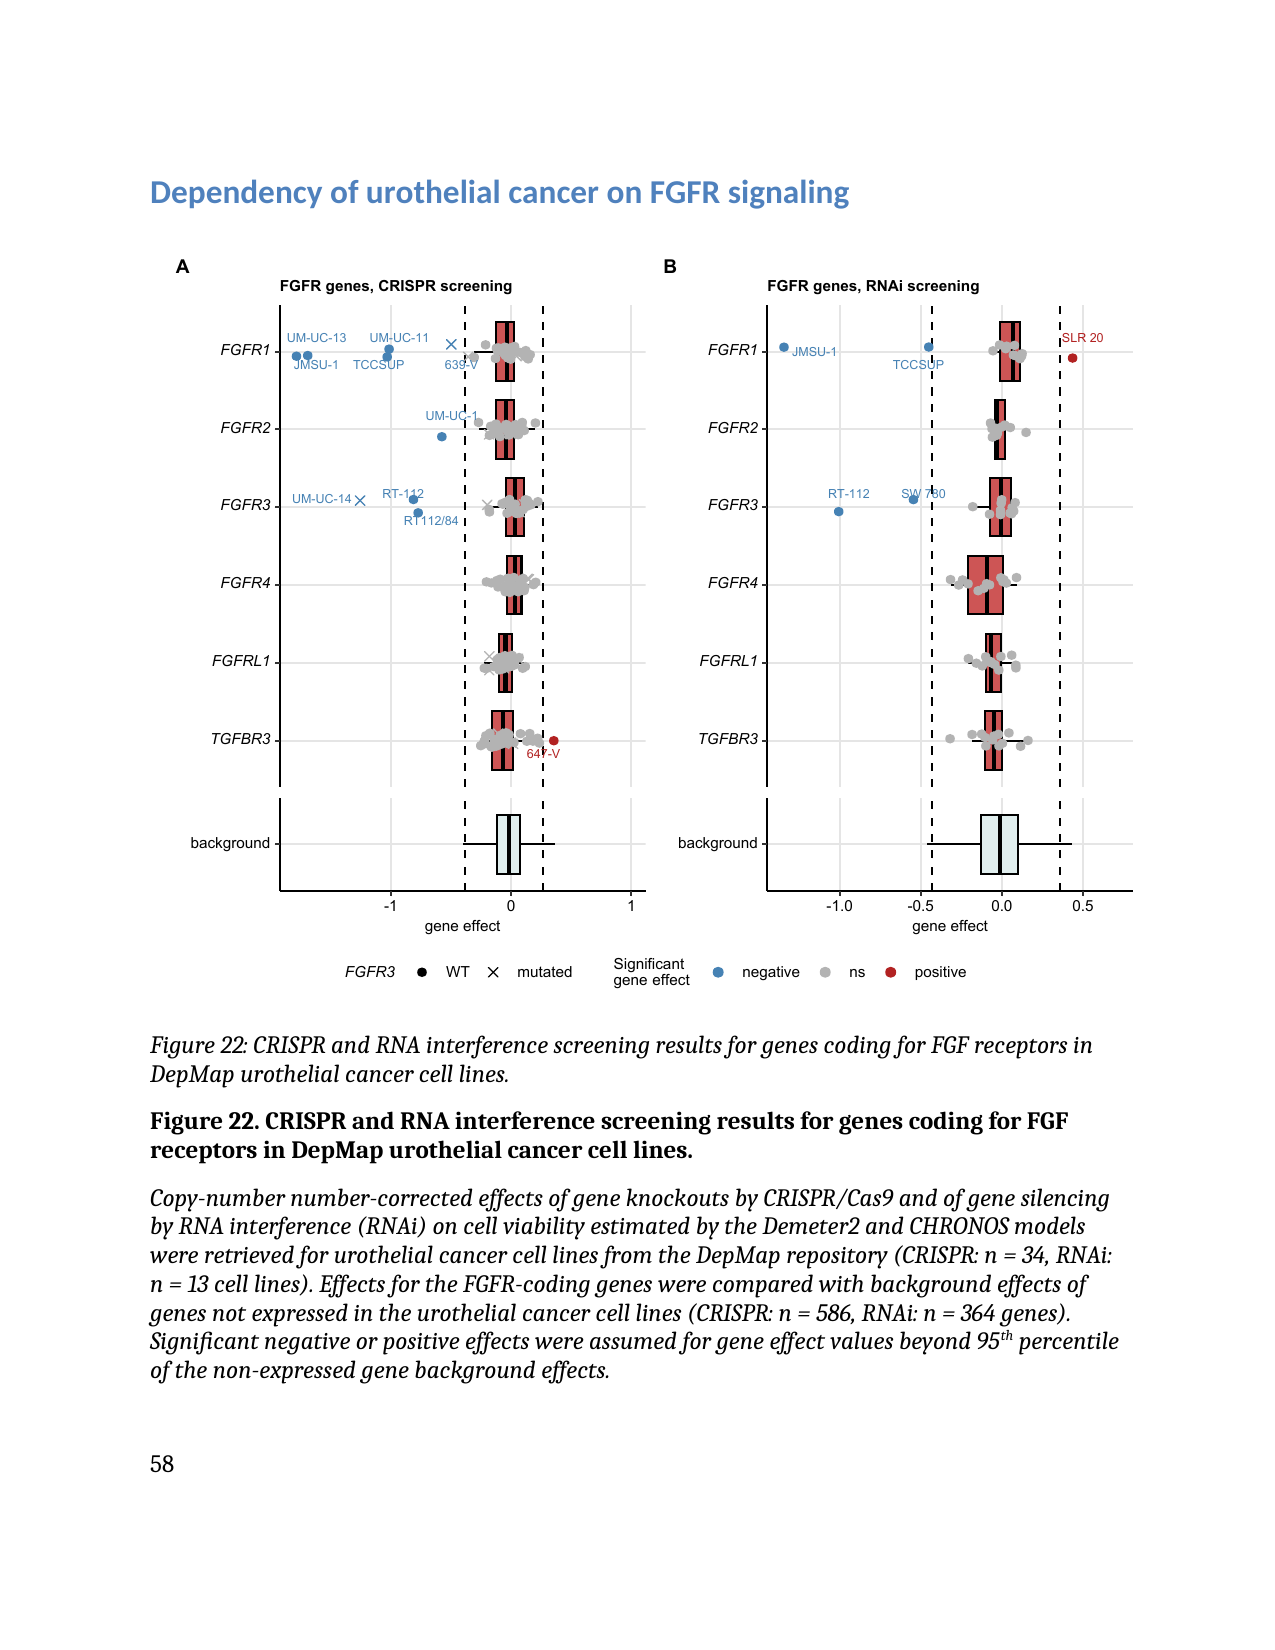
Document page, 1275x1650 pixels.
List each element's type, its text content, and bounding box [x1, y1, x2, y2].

text Copy-number number-corrected effects of gene knockouts by CRISPR/Cas9 and of gene silencing by RNA interference (RNAi) on cell viability estimated by the Demeter2 and CHRONOS models were retrieved for urothelial cancer cell lines from the DepMap repository (CRISPR: n = 34, RNAi: n = 13 cell lines). Effects for the FGFR-coding genes were compared with background effects of genes not expressed in the urothelial cancer cell lines (CRISPR: n = 586, RNAi: n = 364 genes). Significant negative or positive effects were assumed for gene effect values beyond 95th percentile of the non-expressed gene background effects. [150, 1183, 1125, 1385]
text Figure 22: CRISPR and RNA interference screening results for genes coding for FGF receptors in DepMap urothelial cancer cell lines. [150, 1031, 1125, 1088]
text Figure 22. CRISPR and RNA interference screening results for genes coding for FGF receptors in DepMap urothelial cancer cell lines. [150, 1107, 1125, 1165]
subtitle Dependency of urothelial cancer on FGFR signaling [150, 171, 1125, 212]
